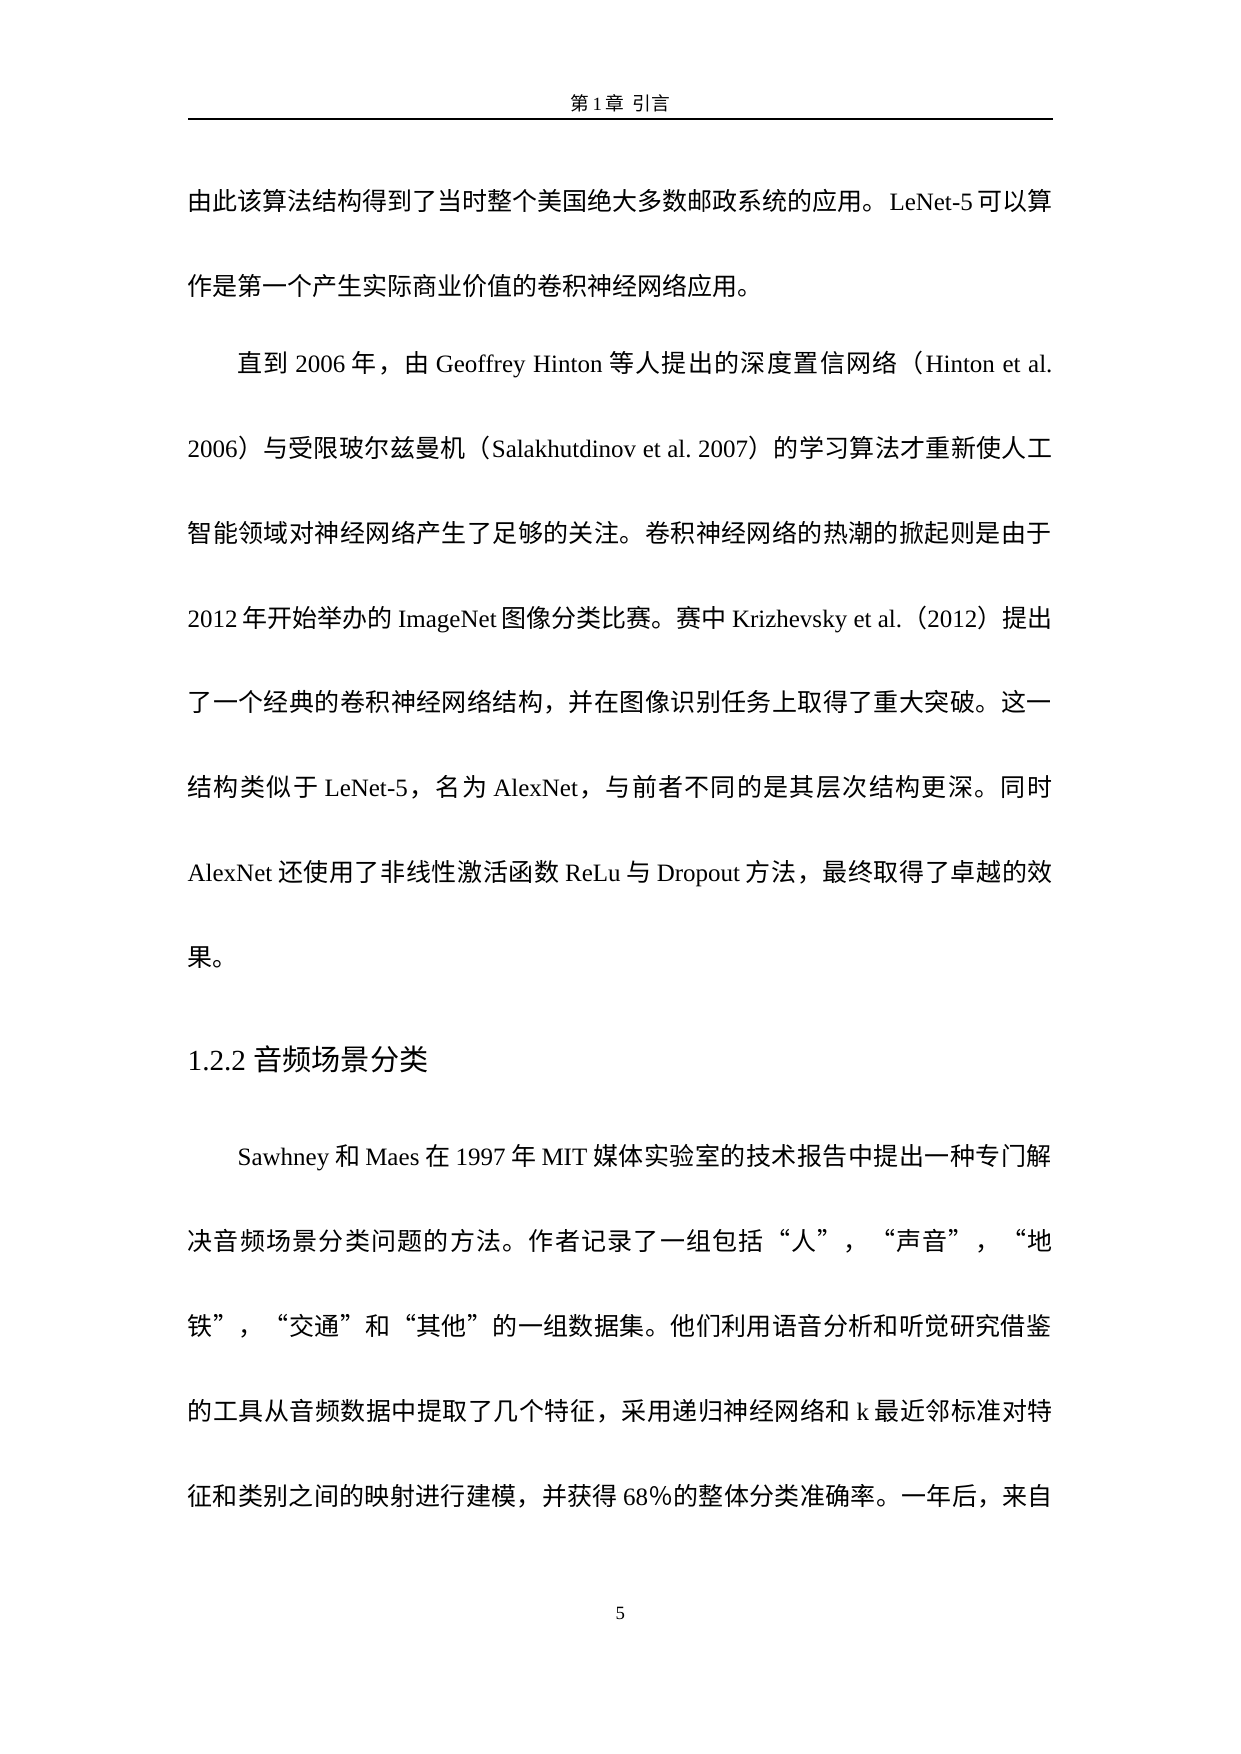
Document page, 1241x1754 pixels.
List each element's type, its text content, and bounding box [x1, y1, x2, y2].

text 直到2006年，由Geoffrey Hinton等人提出的深度置信网络（Hinton et al. 2006）与受限玻尔兹曼机（Salakhutdinov et al. 2007）的学习算法才重新使人工智能领域对神经网络产生了足够的关注。卷积神经网络的热潮的掀起则是由于2012年开始举办的ImageNet图像分类比赛。赛中Krizhevsky et al.（2012）提出了一个经典的卷积神经网络结构，并在图像识别任务上取得了重大突破。这一结构类似于LeNet-5，名为AlexNet，与前者不同的是其层次结构更深。同时AlexNet还使用了非线性激活函数ReLu与Dropout方法，最终取得了卓越的效果。 [187, 327, 1053, 990]
subtitle 1.2.2 音频场景分类 [187, 1024, 1053, 1092]
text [187, 1121, 1053, 1528]
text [187, 166, 1053, 318]
